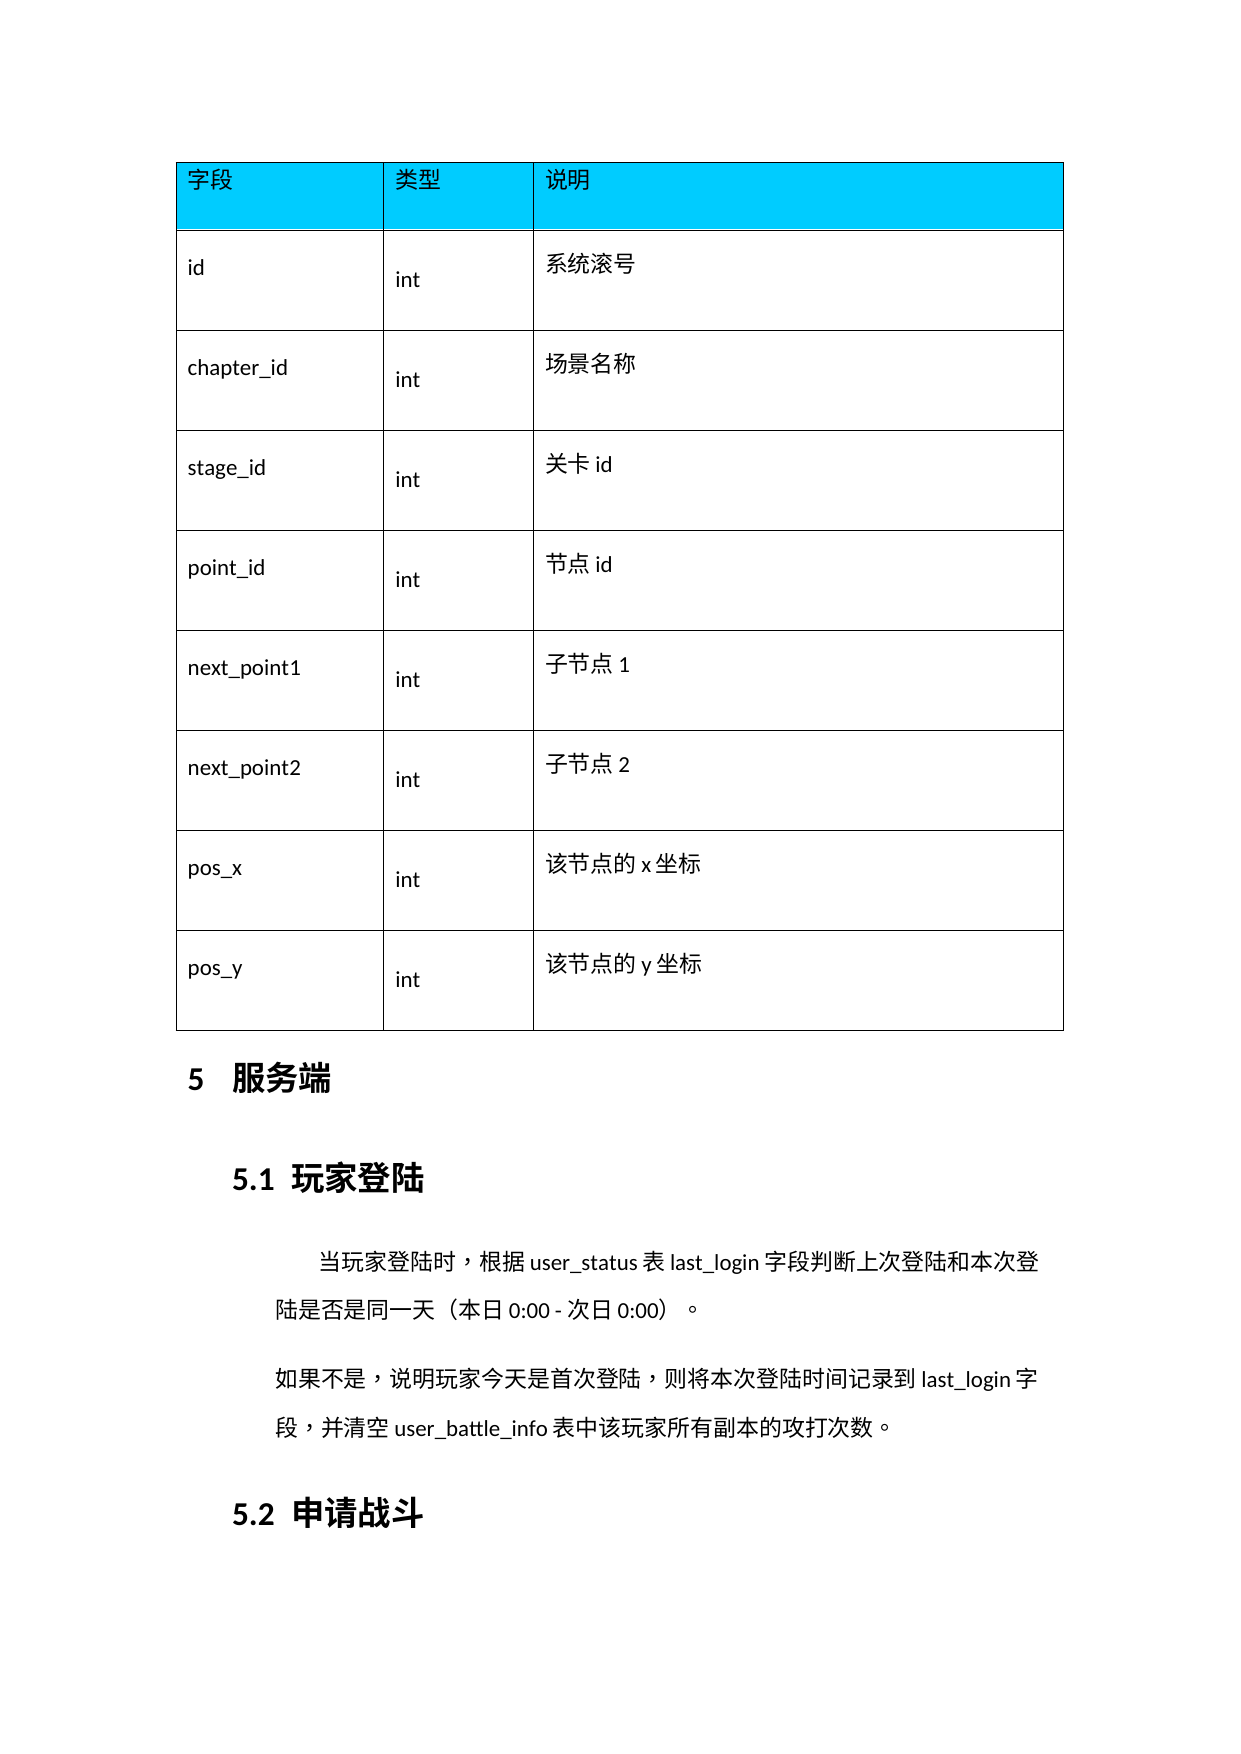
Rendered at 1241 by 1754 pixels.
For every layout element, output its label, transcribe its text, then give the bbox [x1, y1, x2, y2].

table_header 说明 [534, 163, 1063, 229]
table_cell int [384, 631, 533, 729]
table_cell 场景名称 [534, 331, 1063, 429]
table_cell point_id [177, 531, 383, 629]
table_cell next_point1 [177, 631, 383, 729]
table_cell 子节点2 [534, 731, 1063, 829]
table_cell 关卡id [534, 431, 1063, 529]
list 玩家登陆 [232, 1144, 1053, 1209]
table_cell 系统滚号 [534, 231, 1063, 329]
table_cell next_point2 [177, 731, 383, 829]
table_cell chapter_id [177, 331, 383, 429]
table_cell pos_x [177, 831, 383, 929]
table_cell id [177, 231, 383, 329]
table_cell int [384, 931, 533, 1029]
table_cell int [384, 231, 533, 329]
table_cell 该节点的y坐标 [534, 931, 1063, 1029]
table_cell int [384, 331, 533, 429]
table_cell stage_id [177, 431, 383, 529]
list 如果不是，说明玩家今天是首次登陆，则将本次登陆时间记录到last_login字段，并清空user_battle_info表中该玩家所有副本的攻打次数。 [275, 1362, 1053, 1444]
table_cell pos_y [177, 931, 383, 1029]
list 申请战斗 [232, 1480, 1053, 1545]
list 当玩家登陆时，根据user_status表last_login字段判断上次登陆和本次登陆是否是同一天（本日0:00 - 次日0:00）。 [275, 1245, 1053, 1326]
table_cell 该节点的x坐标 [534, 831, 1063, 929]
table_cell int [384, 831, 533, 929]
table_header 字段 [177, 163, 383, 229]
table_cell 节点id [534, 531, 1063, 629]
table_header 类型 [384, 163, 533, 229]
table_cell 子节点1 [534, 631, 1063, 729]
list 服务端 [187, 1043, 1053, 1108]
table_cell int [384, 431, 533, 529]
table_cell int [384, 731, 533, 829]
table_cell int [384, 531, 533, 629]
